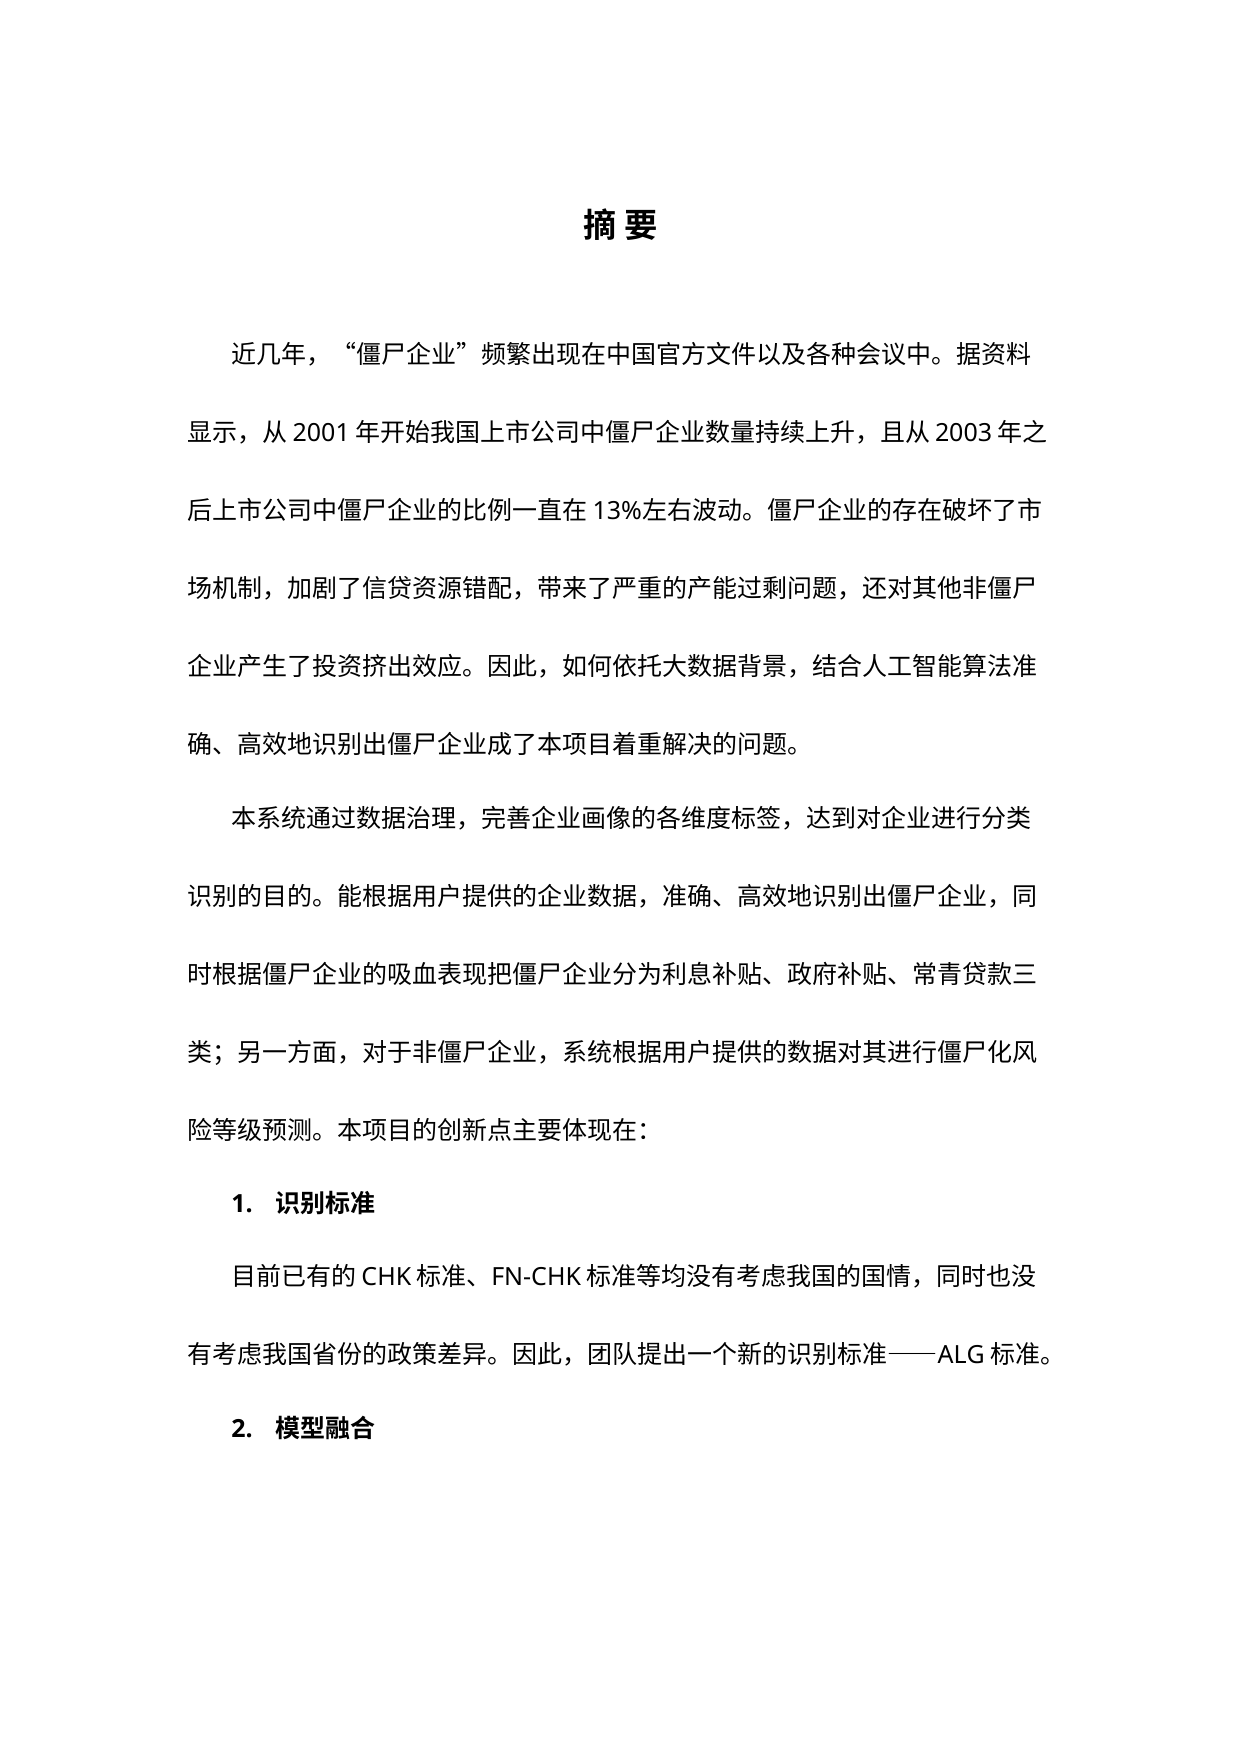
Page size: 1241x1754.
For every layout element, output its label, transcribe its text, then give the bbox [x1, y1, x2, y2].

subtitle 摘 要 [187, 189, 1053, 257]
text 目前已有的CHK标准、FN-CHK标准等均没有考虑我国的国情，同时也没有考虑我国省份的政策差异。因此，团队提出一个新的识别标准——ALG标准。 [187, 1241, 1053, 1387]
list 识别标准 [231, 1168, 1053, 1236]
text 本系统通过数据治理，完善企业画像的各维度标签，达到对企业进行分类识别的目的。能根据用户提供的企业数据，准确、高效地识别出僵尸企业，同时根据僵尸企业的吸血表现把僵尸企业分为利息补贴、政府补贴、常青贷款三类；另一方面，对于非僵尸企业，系统根据用户提供的数据对其进行僵尸化风险等级预测。本项目的创新点主要体现在： [187, 782, 1053, 1162]
text 近几年，“僵尸企业”频繁出现在中国官方文件以及各种会议中。据资料显示，从2001年开始我国上市公司中僵尸企业数量持续上升，且从2003年之后上市公司中僵尸企业的比例一直在13%左右波动。僵尸企业的存在破坏了市场机制，加剧了信贷资源错配，带来了严重的产能过剩问题，还对其他非僵尸企业产生了投资挤出效应。因此，如何依托大数据背景，结合人工智能算法准确、高效地识别出僵尸企业成了本项目着重解决的问题。 [187, 319, 1053, 777]
list 模型融合 [231, 1392, 1053, 1460]
